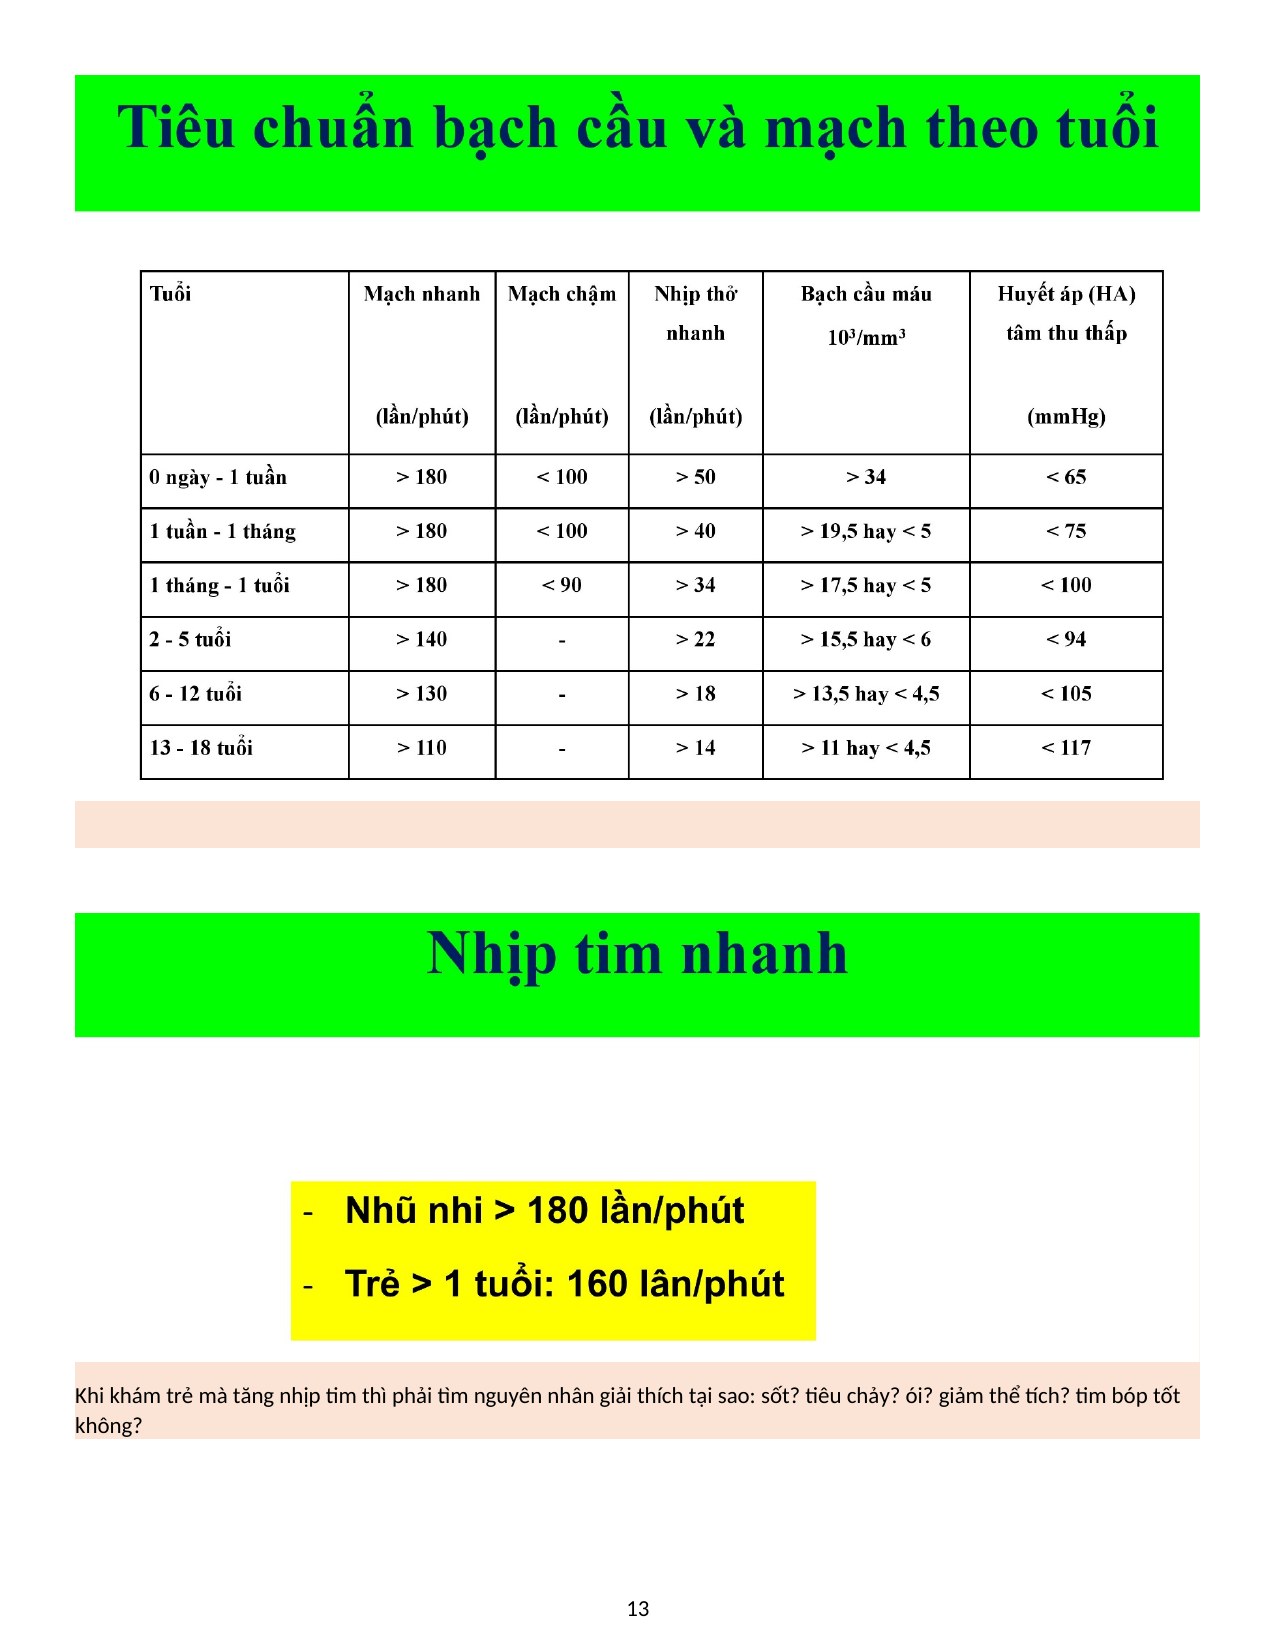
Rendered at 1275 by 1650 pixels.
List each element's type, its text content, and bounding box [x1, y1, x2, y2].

picture [75, 75, 1200, 801]
picture [75, 913, 1200, 1362]
text Khi khám trẻ mà tăng nhịp tim thì phải tìm nguyên nhân giải thích tại sao: sốt? tiêu chảy? ói? giảm thể tích? tim bóp tốt không? [75, 1381, 1200, 1439]
